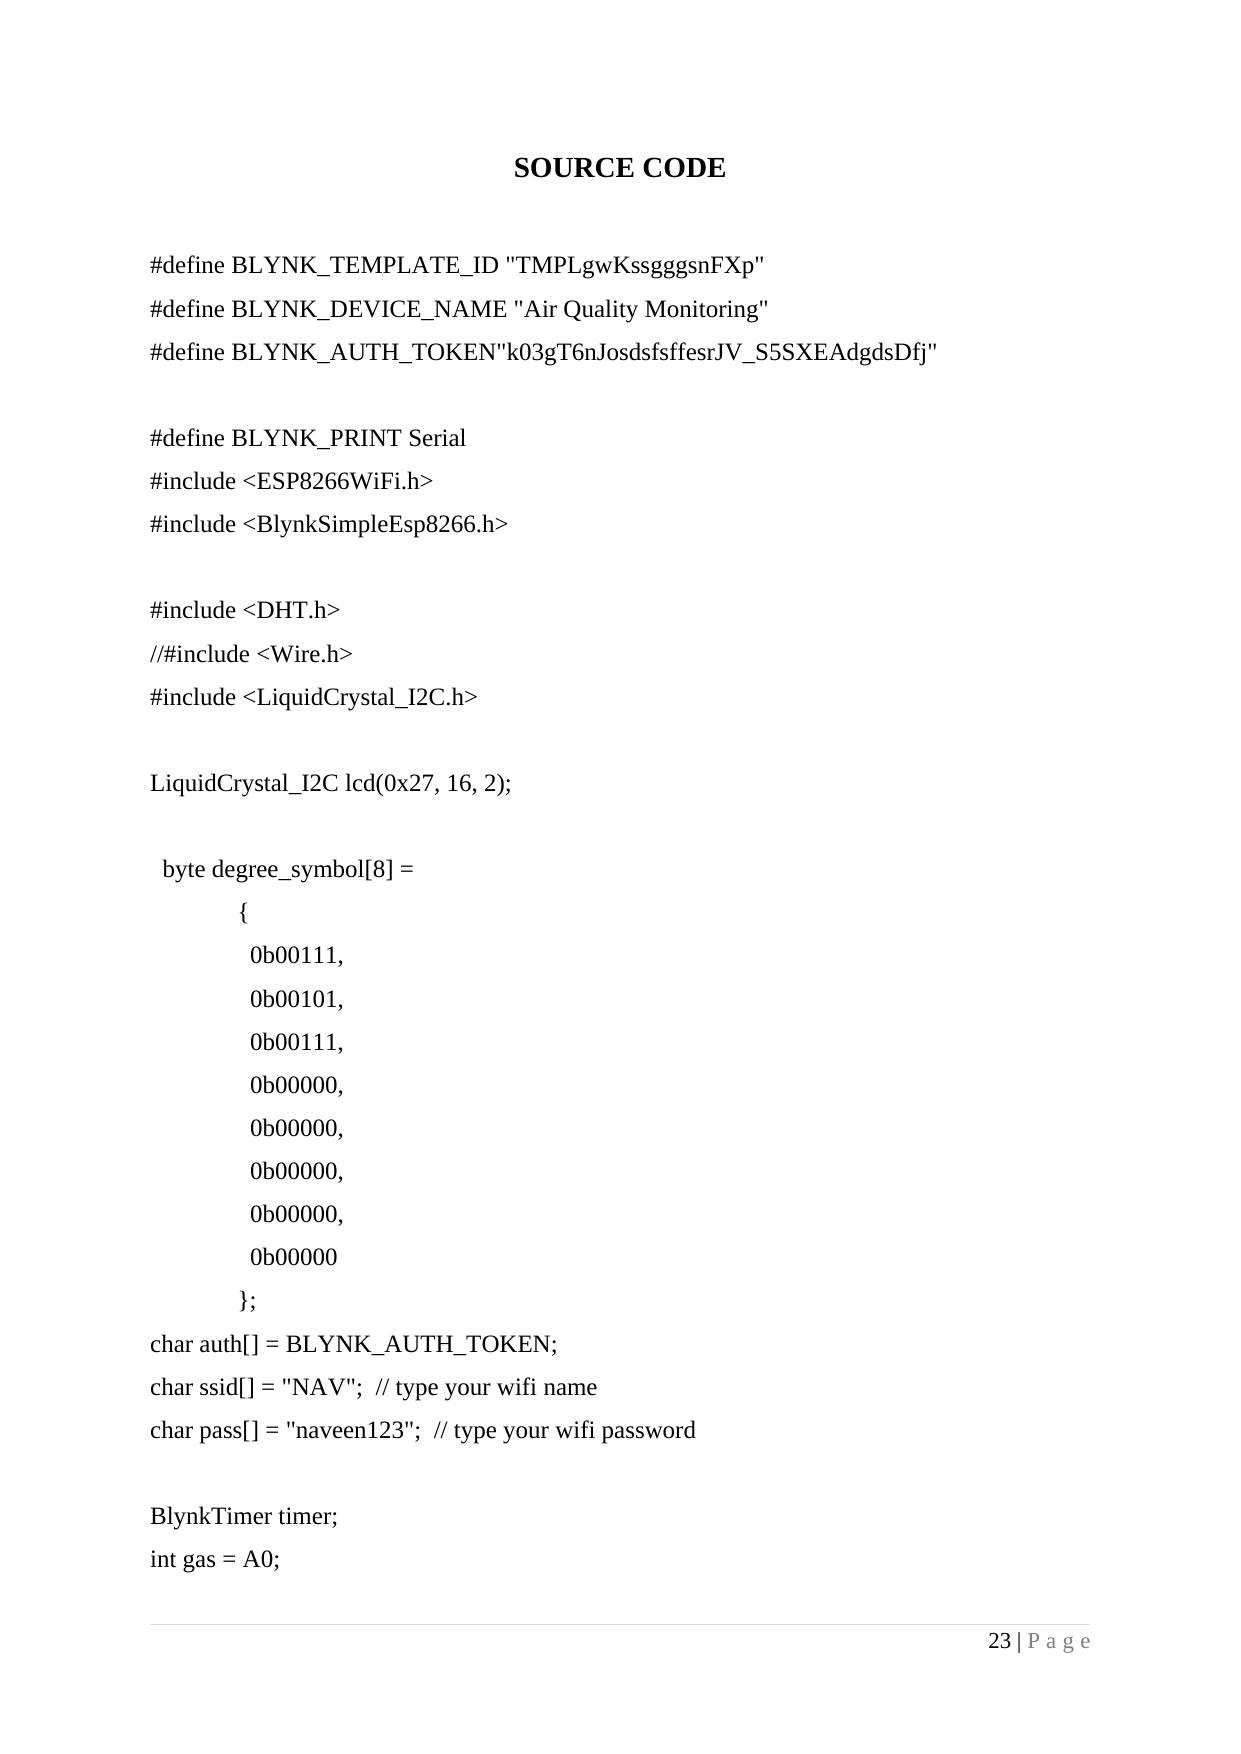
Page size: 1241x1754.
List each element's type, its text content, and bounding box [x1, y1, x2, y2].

text 0b00000, [150, 1113, 1090, 1142]
text }; [150, 1286, 1090, 1314]
text #include <ESP8266WiFi.h> [150, 466, 1090, 495]
text 0b00101, [150, 984, 1090, 1012]
text int gas = A0; [150, 1544, 1090, 1573]
text 0b00000, [150, 1070, 1090, 1099]
text 0b00000 [150, 1242, 1090, 1271]
text 0b00111, [150, 1027, 1090, 1056]
text #include <BlynkSimpleEsp8266.h> [150, 509, 1090, 538]
text #include <LiquidCrystal_I2C.h> [150, 682, 1090, 711]
text #include <DHT.h> [150, 596, 1090, 624]
text char ssid[] = "NAV"; // type your wifi name [150, 1372, 1090, 1401]
text { [150, 897, 1090, 926]
text //#include <Wire.h> [150, 639, 1090, 667]
text 0b00111, [150, 941, 1090, 969]
text char auth[] = BLYNK_AUTH_TOKEN; [150, 1329, 1090, 1357]
text LiquidCrystal_I2C lcd(0x27, 16, 2); [150, 768, 1090, 797]
text #define BLYNK_DEVICE_NAME "Air Quality Monitoring" [150, 294, 1090, 322]
text BlynkTimer timer; [150, 1501, 1090, 1530]
text #define BLYNK_TEMPLATE_ID "TMPLgwKssgggsnFXp" [150, 251, 1090, 279]
text SOURCE CODE [150, 150, 1090, 183]
text 0b00000, [150, 1199, 1090, 1228]
text char pass[] = "naveen123"; // type your wifi password [150, 1415, 1090, 1444]
text #define BLYNK_PRINT Serial [150, 423, 1090, 452]
text byte degree_symbol[8] = [150, 854, 1090, 883]
text 0b00000, [150, 1156, 1090, 1185]
text #define BLYNK_AUTH_TOKEN"k03gT6nJosdsfsffesrJV_S5SXEAdgdsDfj" [150, 337, 1090, 366]
